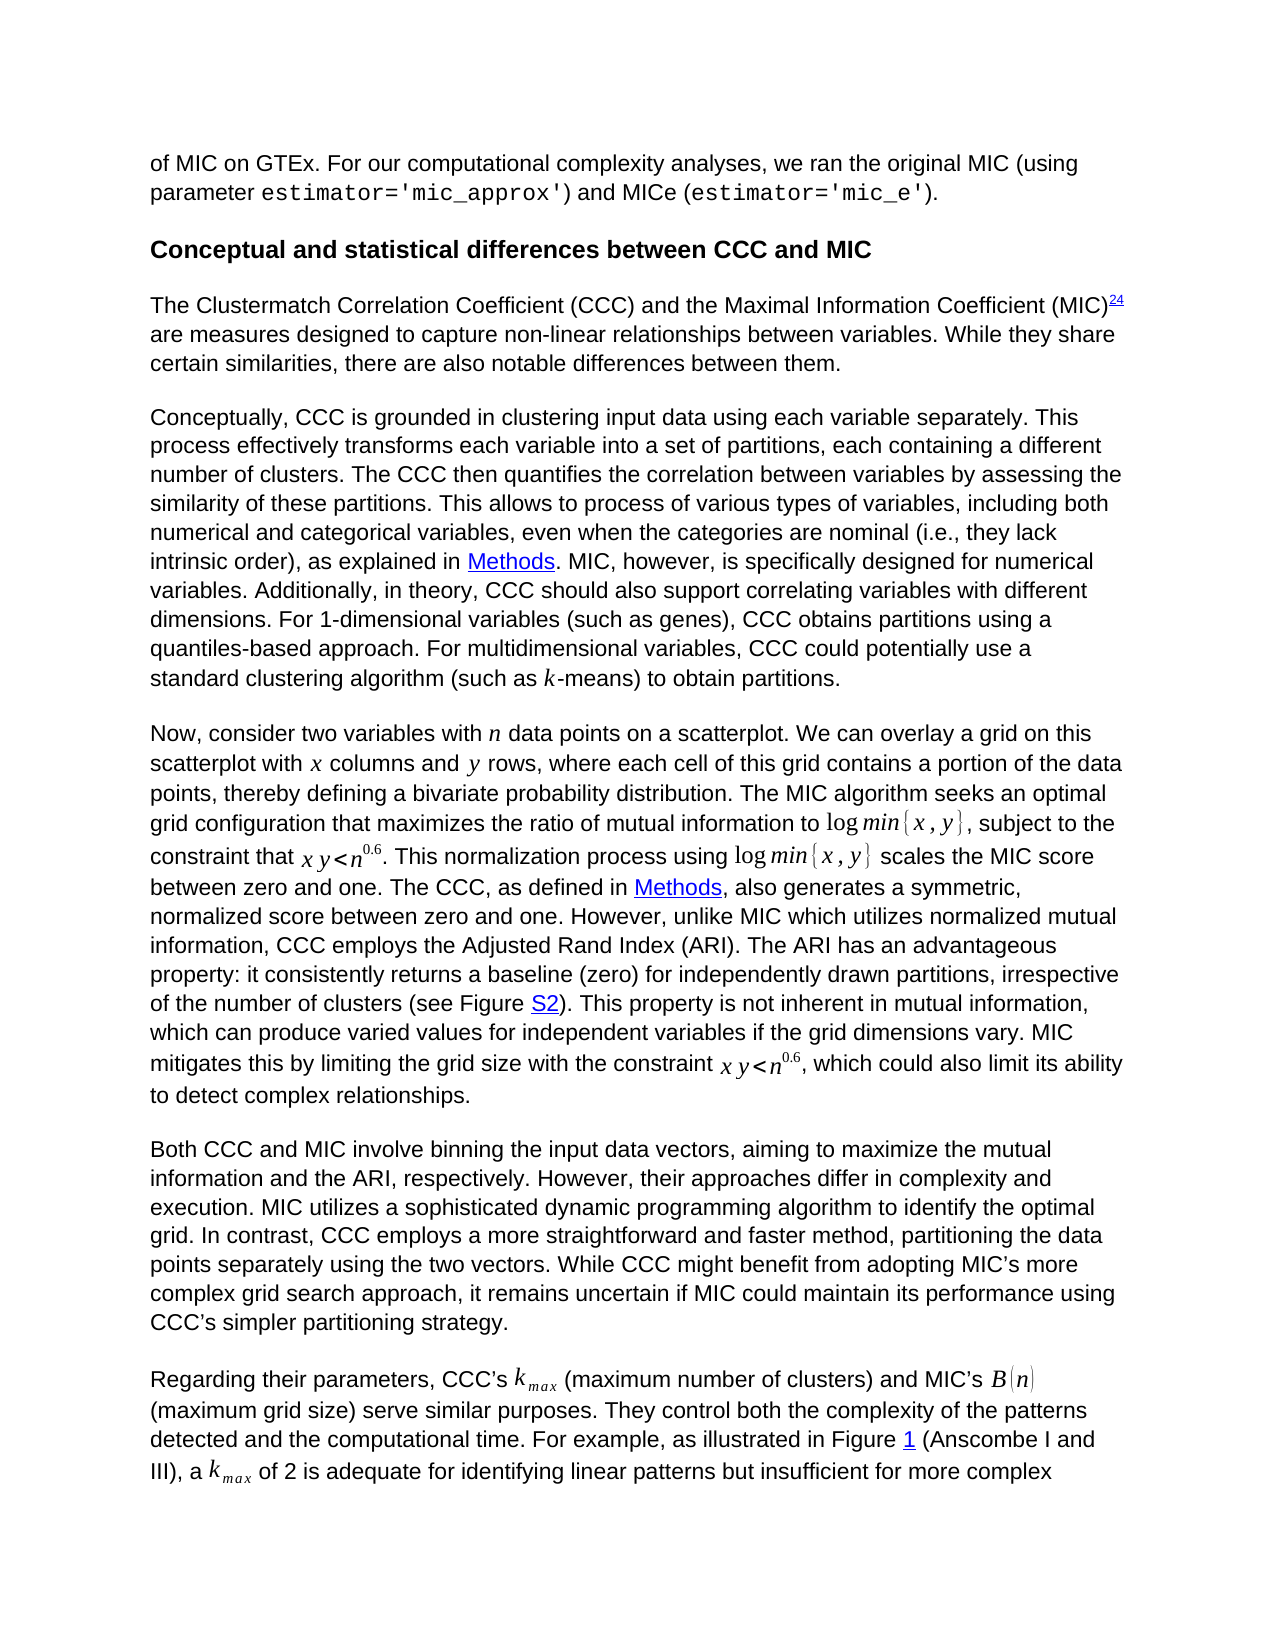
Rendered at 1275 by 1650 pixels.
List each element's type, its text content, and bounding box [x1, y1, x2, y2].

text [150, 150, 1125, 207]
text The Clustermatch Correlation Coefficient (CCC) and the Maximal Information Coefficient (MIC)24 are measures designed to capture non-linear relationships between variables. While they share certain similarities, there are also notable differences between them. [150, 292, 1125, 376]
text Now, consider two variables with data points on a scatterplot. We can overlay a grid on this scatterplot with columns and rows, where each cell of this grid contains a portion of the data points, thereby defining a bivariate probability distribution. The MIC algorithm seeks an optimal grid configuration that maximizes the ratio of mutual information to , subject to the constraint that . This normalization process using scales the MIC score between zero and one. The CCC, as defined in Methods, also generates a symmetric, normalized score between zero and one. However, unlike MIC which utilizes normalized mutual information, CCC employs the Adjusted Rand Index (ARI). The ARI has an advantageous property: it consistently returns a baseline (zero) for independently drawn partitions, irrespective of the number of clusters (see Figure S2). This property is not inherent in mutual information, which can produce varied values for independent variables if the grid dimensions vary. MIC mitigates this by limiting the grid size with the constraint , which could also limit its ability to detect complex relationships. [150, 719, 1125, 1108]
text Both CCC and MIC involve binning the input data vectors, aiming to maximize the mutual information and the ARI, respectively. However, their approaches differ in complexity and execution. MIC utilizes a sophisticated dynamic programming algorithm to identify the optimal grid. In contrast, CCC employs a more straightforward and faster method, partitioning the data points separately using the two vectors. While CCC might benefit from adopting MIC’s more complex grid search approach, it remains uncertain if MIC could maintain its performance using CCC’s simpler partitioning strategy. [150, 1136, 1125, 1336]
subtitle Conceptual and statistical differences between CCC and MIC [150, 235, 1125, 264]
text Conceptually, CCC is grounded in clustering input data using each variable separately. This process effectively transforms each variable into a set of partitions, each containing a different number of clusters. The CCC then quantifies the correlation between variables by assessing the similarity of these partitions. This allows to process of various types of variables, including both numerical and categorical variables, even when the categories are nominal (i.e., they lack intrinsic order), as explained in Methods. MIC, however, is specifically designed for numerical variables. Additionally, in theory, CCC should also support correlating variables with different dimensions. For 1-dimensional variables (such as genes), CCC obtains partitions using a quantiles-based approach. For multidimensional variables, CCC could potentially use a standard clustering algorithm (such as -means) to obtain partitions. [150, 403, 1125, 692]
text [150, 1363, 1125, 1487]
